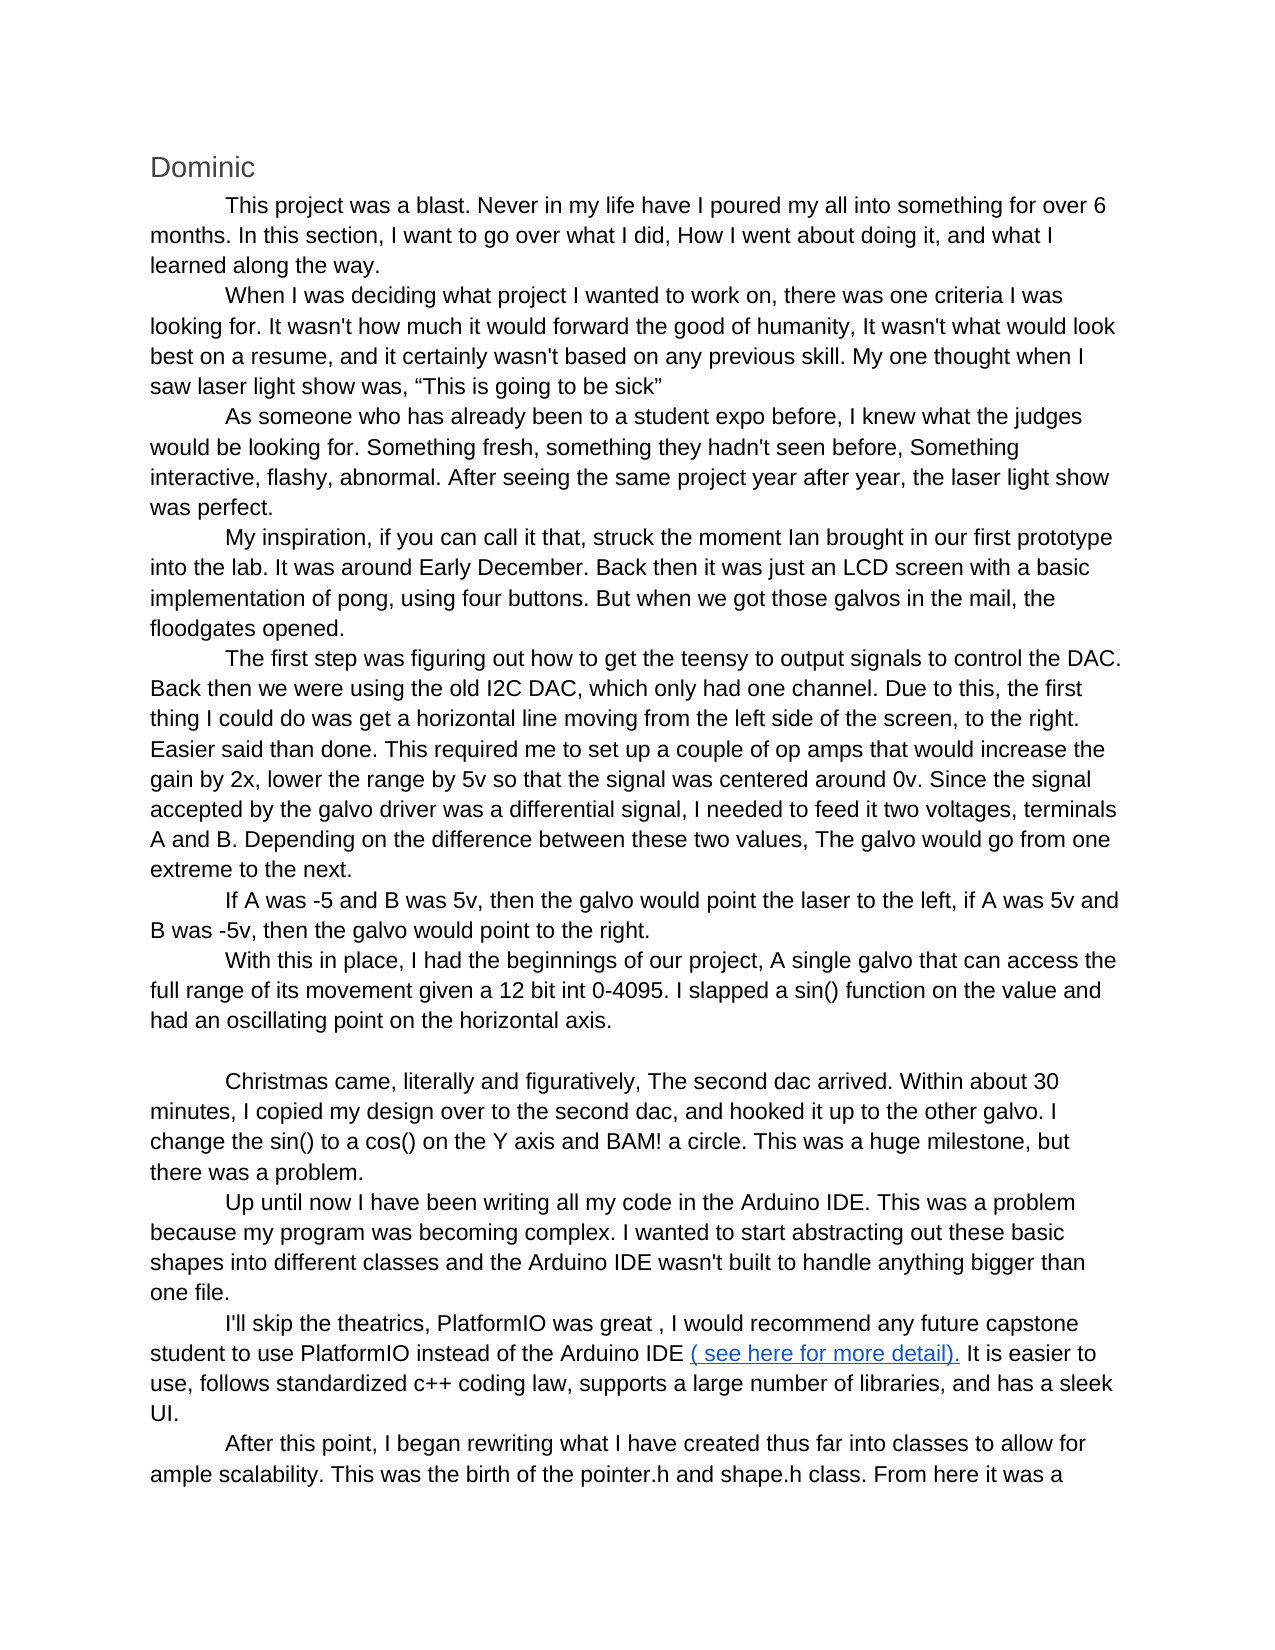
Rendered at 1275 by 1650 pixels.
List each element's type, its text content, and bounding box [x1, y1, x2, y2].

text My inspiration, if you can call it that, struck the moment Ian brought in our first prototype into the lab. It was around Early December. Back then it was just an LCD screen with a basic implementation of pong, using four buttons. But when we got those galvos in the mail, the floodgates opened. [150, 524, 1125, 641]
text If A was -5 and B was 5v, then the galvo would point the laser to the left, if A was 5v and B was -5v, then the galvo would point to the right. [150, 887, 1125, 943]
text This project was a blast. Never in my life have I poured my all into something for over 6 months. In this section, I want to go over what I did, How I went about doing it, and what I learned along the way. [150, 192, 1125, 279]
text Christmas came, literally and figuratively, The second dac arrived. Within about 30 minutes, I copied my design over to the second dac, and hooked it up to the other galvo. I change the sin() to a cos() on the Y axis and BAM! a circle. This was a huge milestone, but there was a problem. [150, 1068, 1125, 1185]
text I'll skip the theatrics, PlatformIO was great , I would recommend any future capstone student to use PlatformIO instead of the Arduino IDE ( see here for more detail). It is easier to use, follows standardized c++ coding law, supports a large number of libraries, and has a sleek UI. [150, 1309, 1125, 1427]
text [150, 1430, 1125, 1487]
text When I was deciding what project I wanted to work on, there was one criteria I was looking for. It wasn't how much it would forward the good of humanity, It wasn't what would look best on a resume, and it certainly wasn't based on any previous skill. My one thought when I saw laser light show was, “This is going to be sick” [150, 282, 1125, 399]
text Up until now I have been writing all my code in the Arduino IDE. This was a problem because my program was becoming complex. I wanted to start abstracting out these basic shapes into different classes and the Arduino IDE wasn't built to handle anything bigger than one file. [150, 1189, 1125, 1306]
subtitle Dominic [150, 150, 1125, 183]
text The first step was figuring out how to get the teensy to output signals to control the DAC. Back then we were using the old I2C DAC, which only had one channel. Due to this, the first thing I could do was get a horizontal line moving from the left side of the screen, to the right. Easier said than done. This required me to set up a couple of op amps that would increase the gain by 2x, lower the range by 5v so that the signal was centered around 0v. Since the signal accepted by the galvo driver was a differential signal, I needed to feed it two voltages, terminals A and B. Depending on the difference between these two values, The galvo would go from one extreme to the next. [150, 645, 1125, 883]
text With this in place, I had the beginnings of our project, A single galvo that can access the full range of its movement given a 12 bit int 0-4095. I slapped a sin() function on the value and had an oscillating point on the horizontal axis. [150, 947, 1125, 1034]
text As someone who has already been to a student expo before, I knew what the judges would be looking for. Something fresh, something they hadn't seen before, Something interactive, flashy, abnormal. After seeing the same project year after year, the laser light show was perfect. [150, 403, 1125, 520]
